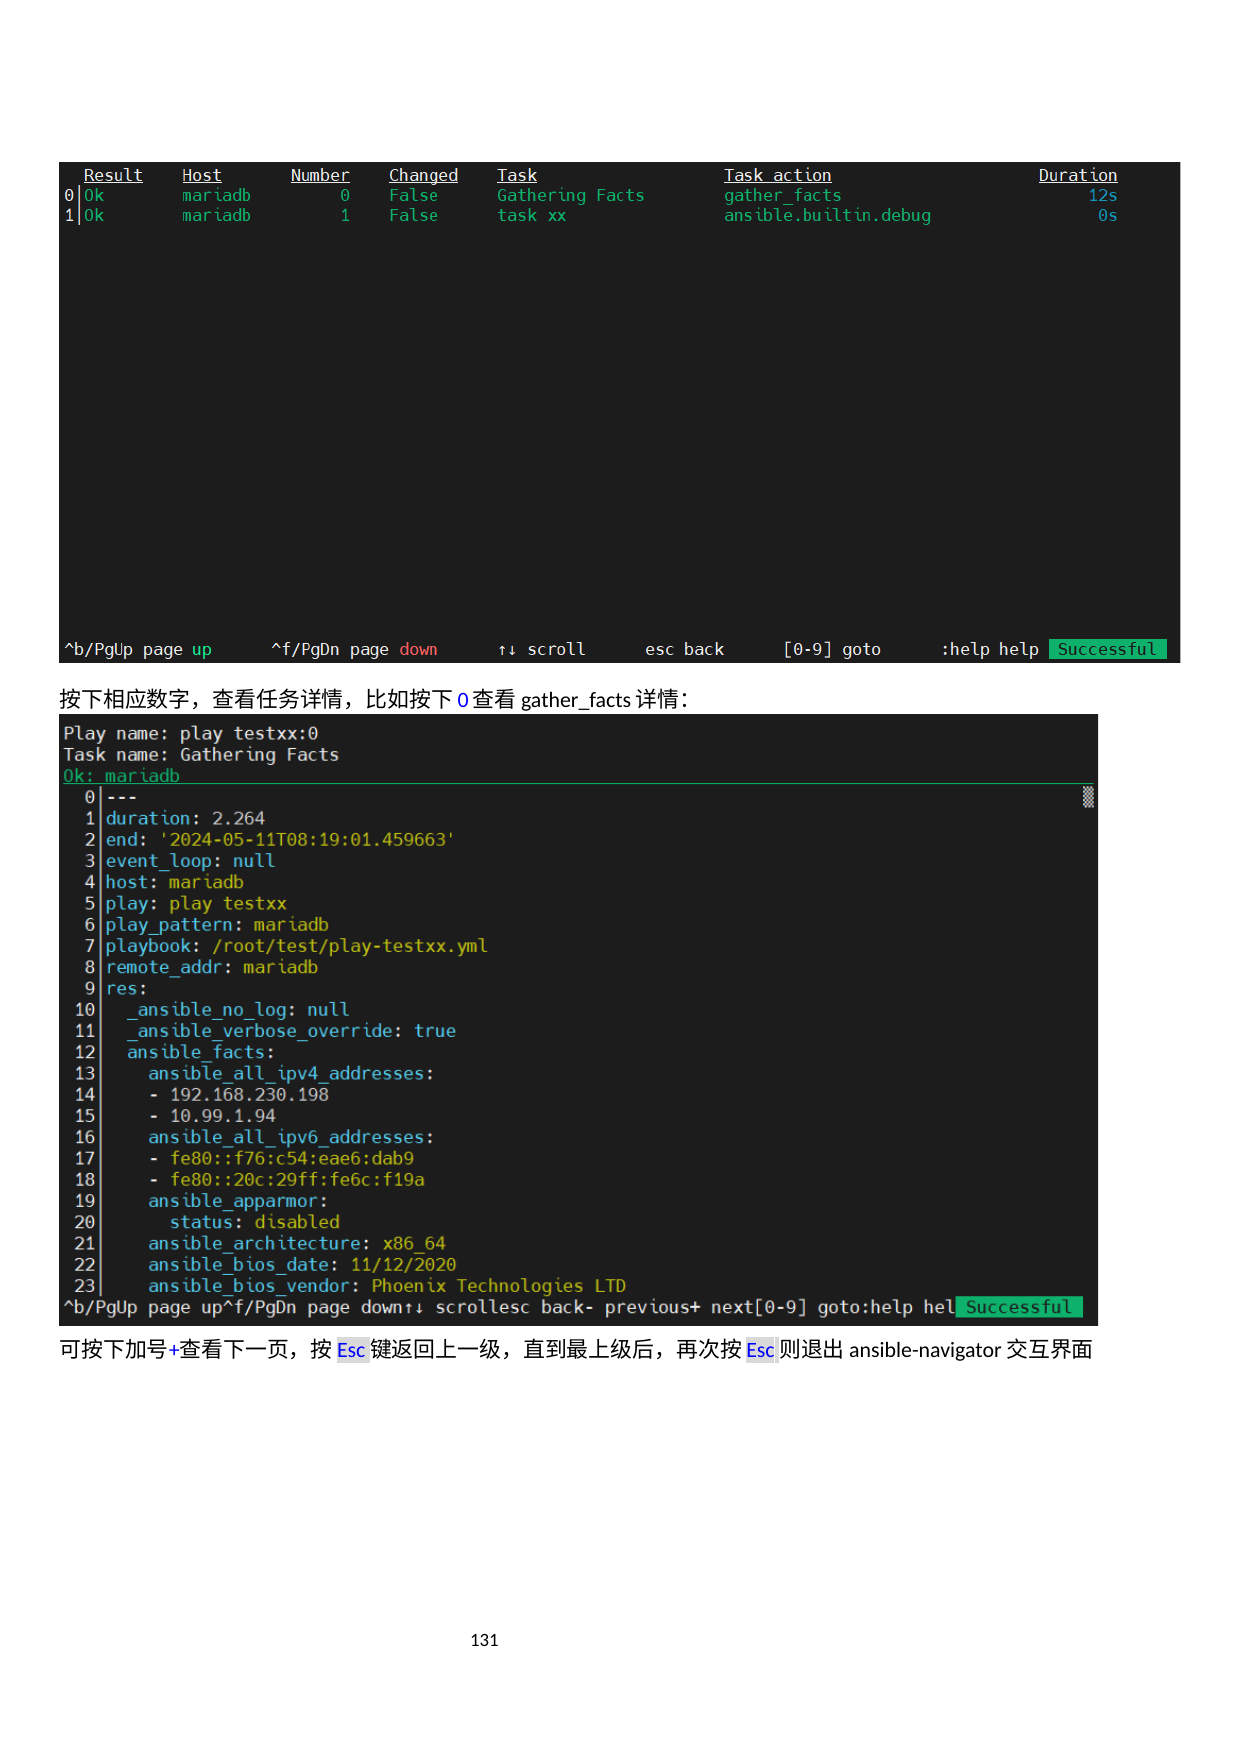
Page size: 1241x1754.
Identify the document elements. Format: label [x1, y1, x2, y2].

picture [59, 714, 1099, 1326]
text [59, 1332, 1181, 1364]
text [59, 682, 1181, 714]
picture [59, 162, 1181, 663]
